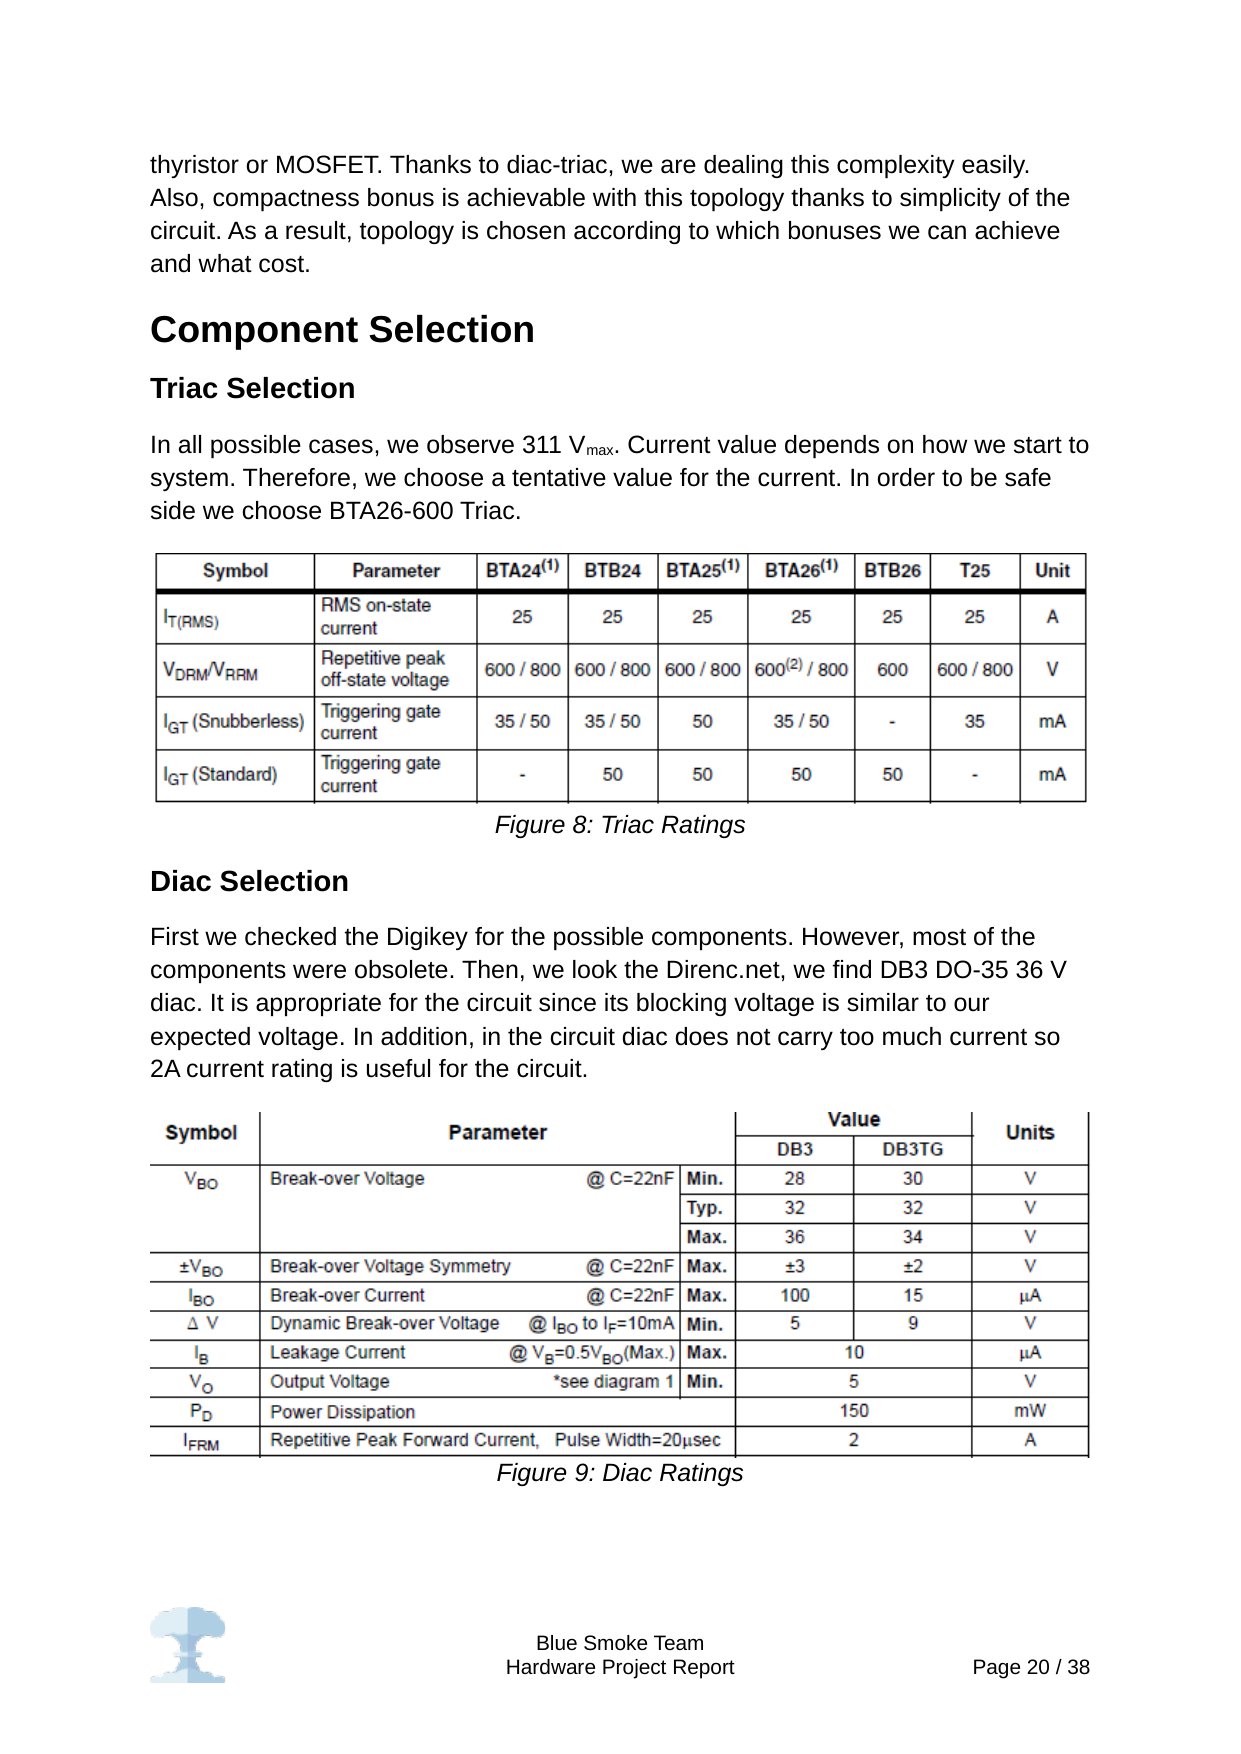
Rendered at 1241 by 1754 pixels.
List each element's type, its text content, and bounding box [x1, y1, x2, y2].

picture [150, 553, 1091, 811]
picture [150, 1607, 226, 1683]
list Figure 8: Triac Ratings [150, 811, 1090, 839]
picture [150, 1112, 1091, 1458]
list In all possible cases, we observe 311 Vmax. Current value depends on how we start to system. Therefore, we choose a tentative value for the current. In order to be safe side we choose BTA26-600 Triac. [150, 429, 1090, 524]
subtitle Triac Selection [150, 371, 1090, 404]
list Figure 9: Diac Ratings [150, 1458, 1090, 1487]
list First we checked the Digikey for the possible components. However, most of the components were obsolete. Then, we look the Direnc.net, we find DB3 DO-35 36 V diac. It is appropriate for the circuit since its blocking voltage is similar to our expected voltage. In addition, in the circuit diac does not carry too much current so 2A current rating is useful for the circuit. [150, 922, 1090, 1083]
subtitle Component Selection [150, 307, 1090, 350]
subtitle Diac Selection [150, 864, 1090, 897]
